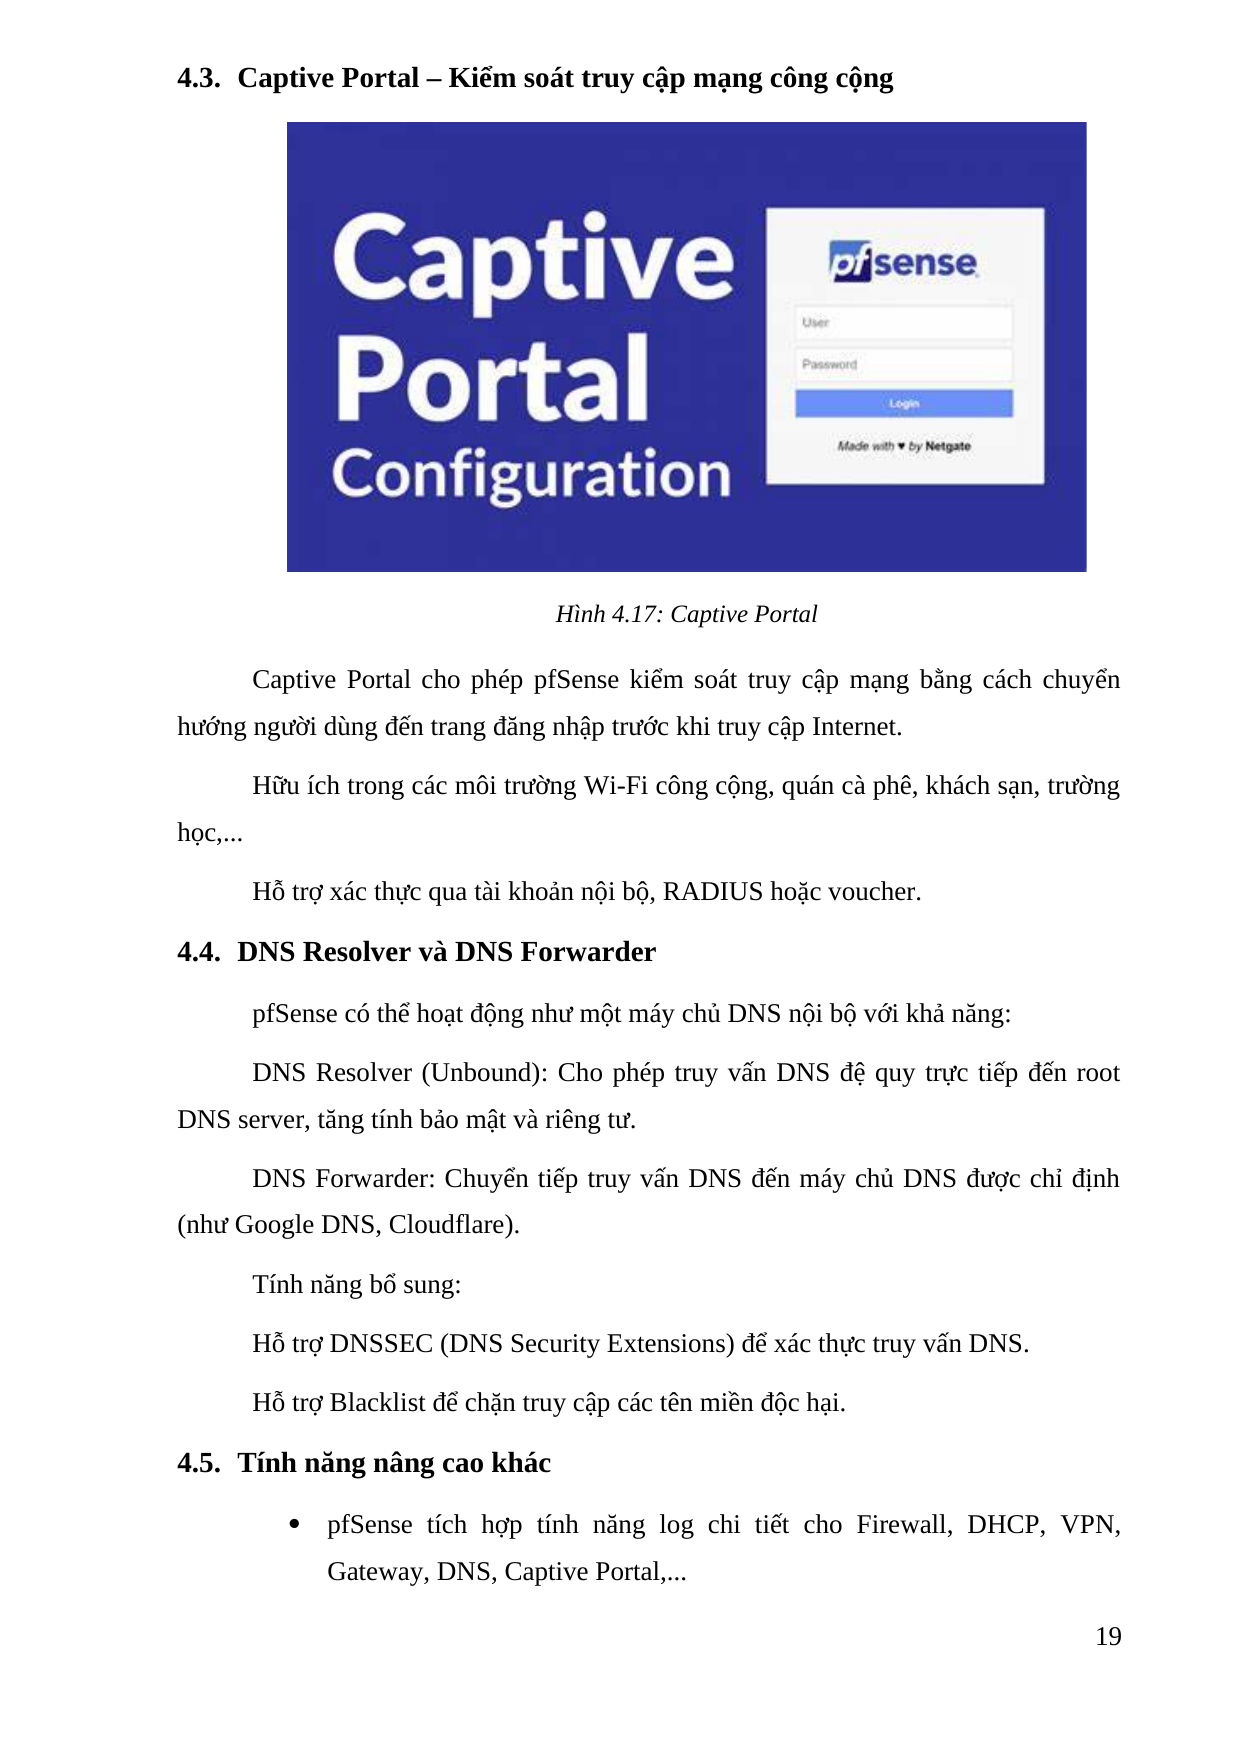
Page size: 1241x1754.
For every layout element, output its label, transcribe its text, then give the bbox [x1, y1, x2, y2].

subtitle Tính năng nâng cao khác [177, 1445, 1122, 1479]
text Tính năng bổ sung: [177, 1268, 1122, 1299]
picture [287, 122, 1087, 572]
subtitle DNS Resolver và DNS Forwarder [177, 934, 1122, 968]
text Hỗ trợ xác thực qua tài khoản nội bộ, RADIUS hoặc voucher. [177, 875, 1122, 906]
text DNS Resolver (Unbound): Cho phép truy vấn DNS đệ quy trực tiếp đến root DNS server, tăng tính bảo mật và riêng tư. [177, 1056, 1122, 1134]
list pfSense tích hợp tính năng log chi tiết cho Firewall, DHCP, VPN, Gateway, DNS, Captive Portal,... [289, 1508, 1122, 1586]
text Hỗ trợ Blacklist để chặn truy cập các tên miền độc hại. [177, 1386, 1122, 1417]
text Hữu ích trong các môi trường Wi-Fi công cộng, quán cà phê, khách sạn, trường học,... [177, 769, 1122, 847]
subtitle Captive Portal – Kiểm soát truy cập mạng công cộng [177, 60, 1122, 93]
text DNS Forwarder: Chuyển tiếp truy vấn DNS đến máy chủ DNS được chỉ định (như Google DNS, Cloudflare). [177, 1162, 1122, 1240]
text Captive Portal cho phép pfSense kiểm soát truy cập mạng bằng cách chuyển hướng người dùng đến trang đăng nhập trước khi truy cập Internet. [177, 663, 1122, 741]
text pfSense có thể hoạt động như một máy chủ DNS nội bộ với khả năng: [177, 997, 1122, 1028]
text Hỗ trợ DNSSEC (DNS Security Extensions) để xác thực truy vấn DNS. [177, 1327, 1122, 1358]
